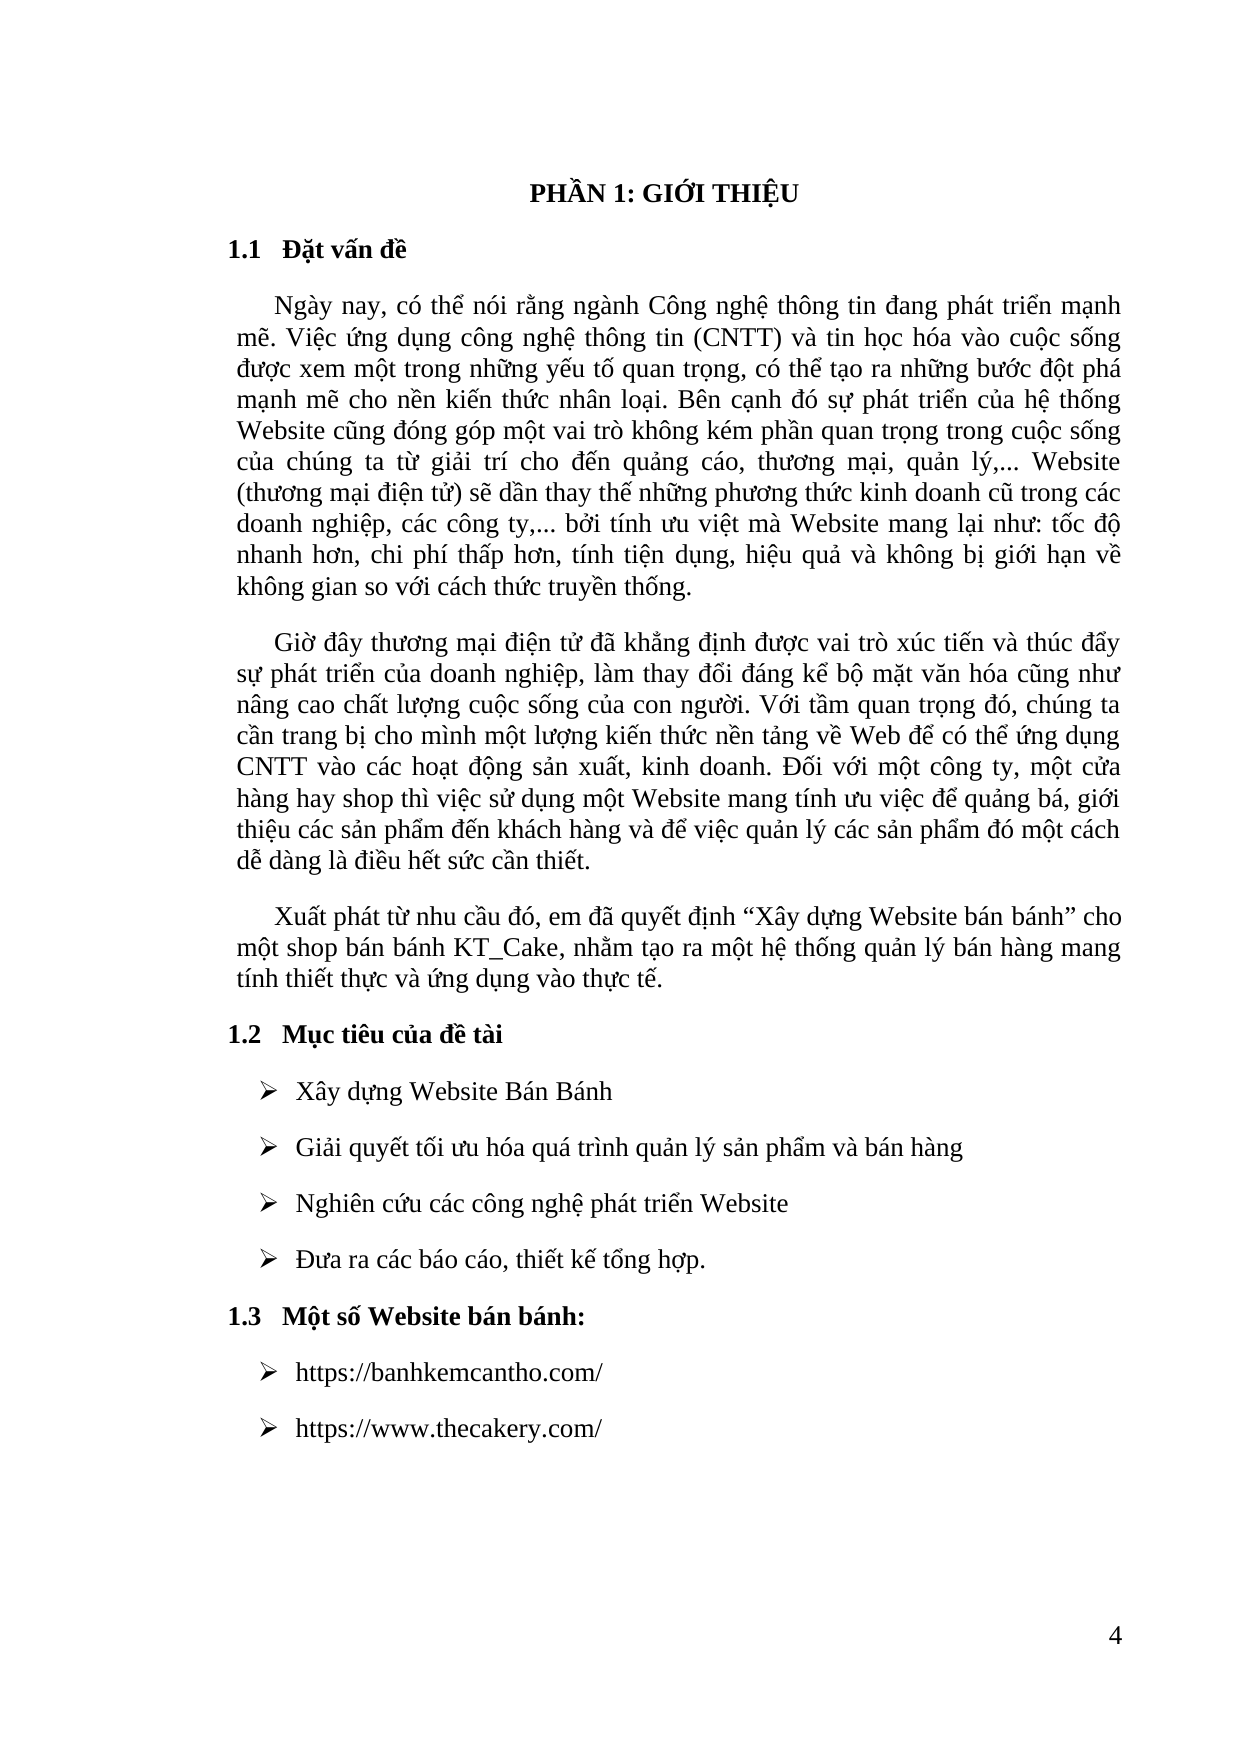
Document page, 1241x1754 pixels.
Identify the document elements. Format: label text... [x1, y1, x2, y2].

list Một số Website bán bánh: [244, 1300, 1122, 1331]
list Đưa ra các báo cáo, thiết kế tổng hợp. [258, 1243, 1122, 1275]
list https://banhkemcantho.com/ [258, 1356, 1122, 1387]
list Giải quyết tối ưu hóa quá trình quản lý sản phẩm và bán hàng [258, 1131, 1122, 1162]
text Giờ đây thương mại điện tử đã khẳng định được vai trò xúc tiến và thúc đẩy sự phát triển của doanh nghiệp, làm thay đổi đáng kể bộ mặt văn hóa cũng như nâng cao chất lượng cuộc sống của con người. Với tầm quan trọng đó, chúng ta cần trang bị cho mình một lượng kiến thức nền tảng về Web để có thể ứng dụng CNTT vào các hoạt động sản xuất, kinh doanh. Đối với một công ty, một cửa hàng hay shop thì việc sử dụng một Website mang tính ưu việc để quảng bá, giới thiệu các sản phẩm đến khách hàng và để việc quản lý các sản phẩm đó một cách dễ dàng là điều hết sức cần thiết. [236, 626, 1122, 875]
list Mục tiêu của đề tài [244, 1018, 1122, 1050]
list https://www.thecakery.com/ [258, 1412, 1122, 1443]
subtitle PHẦN 1: GIỚI THIỆU [207, 177, 1122, 208]
list Đặt vấn đề [244, 233, 1122, 264]
list Nghiên cứu các công nghệ phát triển Website [258, 1187, 1122, 1218]
list Xây dựng Website Bán Bánh [258, 1075, 1122, 1106]
text Ngày nay, có thể nói rằng ngành Công nghệ thông tin đang phát triển mạnh mẽ. Việc ứng dụng công nghệ thông tin (CNTT) và tin học hóa vào cuộc sống được xem một trong những yếu tố quan trọng, có thể tạo ra những bước đột phá mạnh mẽ cho nền kiến thức nhân loại. Bên cạnh đó sự phát triển của hệ thống Website cũng đóng góp một vai trò không kém phần quan trọng trong cuộc sống của chúng ta từ giải trí cho đến quảng cáo, thương mại, quản lý,... Website (thương mại điện tử) sẽ dần thay thế những phương thức kinh doanh cũ trong các doanh nghiệp, các công ty,... bởi tính ưu việt mà Website mang lại như: tốc độ nhanh hơn, chi phí thấp hơn, tính tiện dụng, hiệu quả và không bị giới hạn về không gian so với cách thức truyền thống. [236, 289, 1122, 601]
text Xuất phát từ nhu cầu đó, em đã quyết định “Xây dựng Website bán bánh” cho một shop bán bánh KT_Cake, nhằm tạo ra một hệ thống quản lý bán hàng mang tính thiết thực và ứng dụng vào thực tế. [236, 900, 1122, 993]
